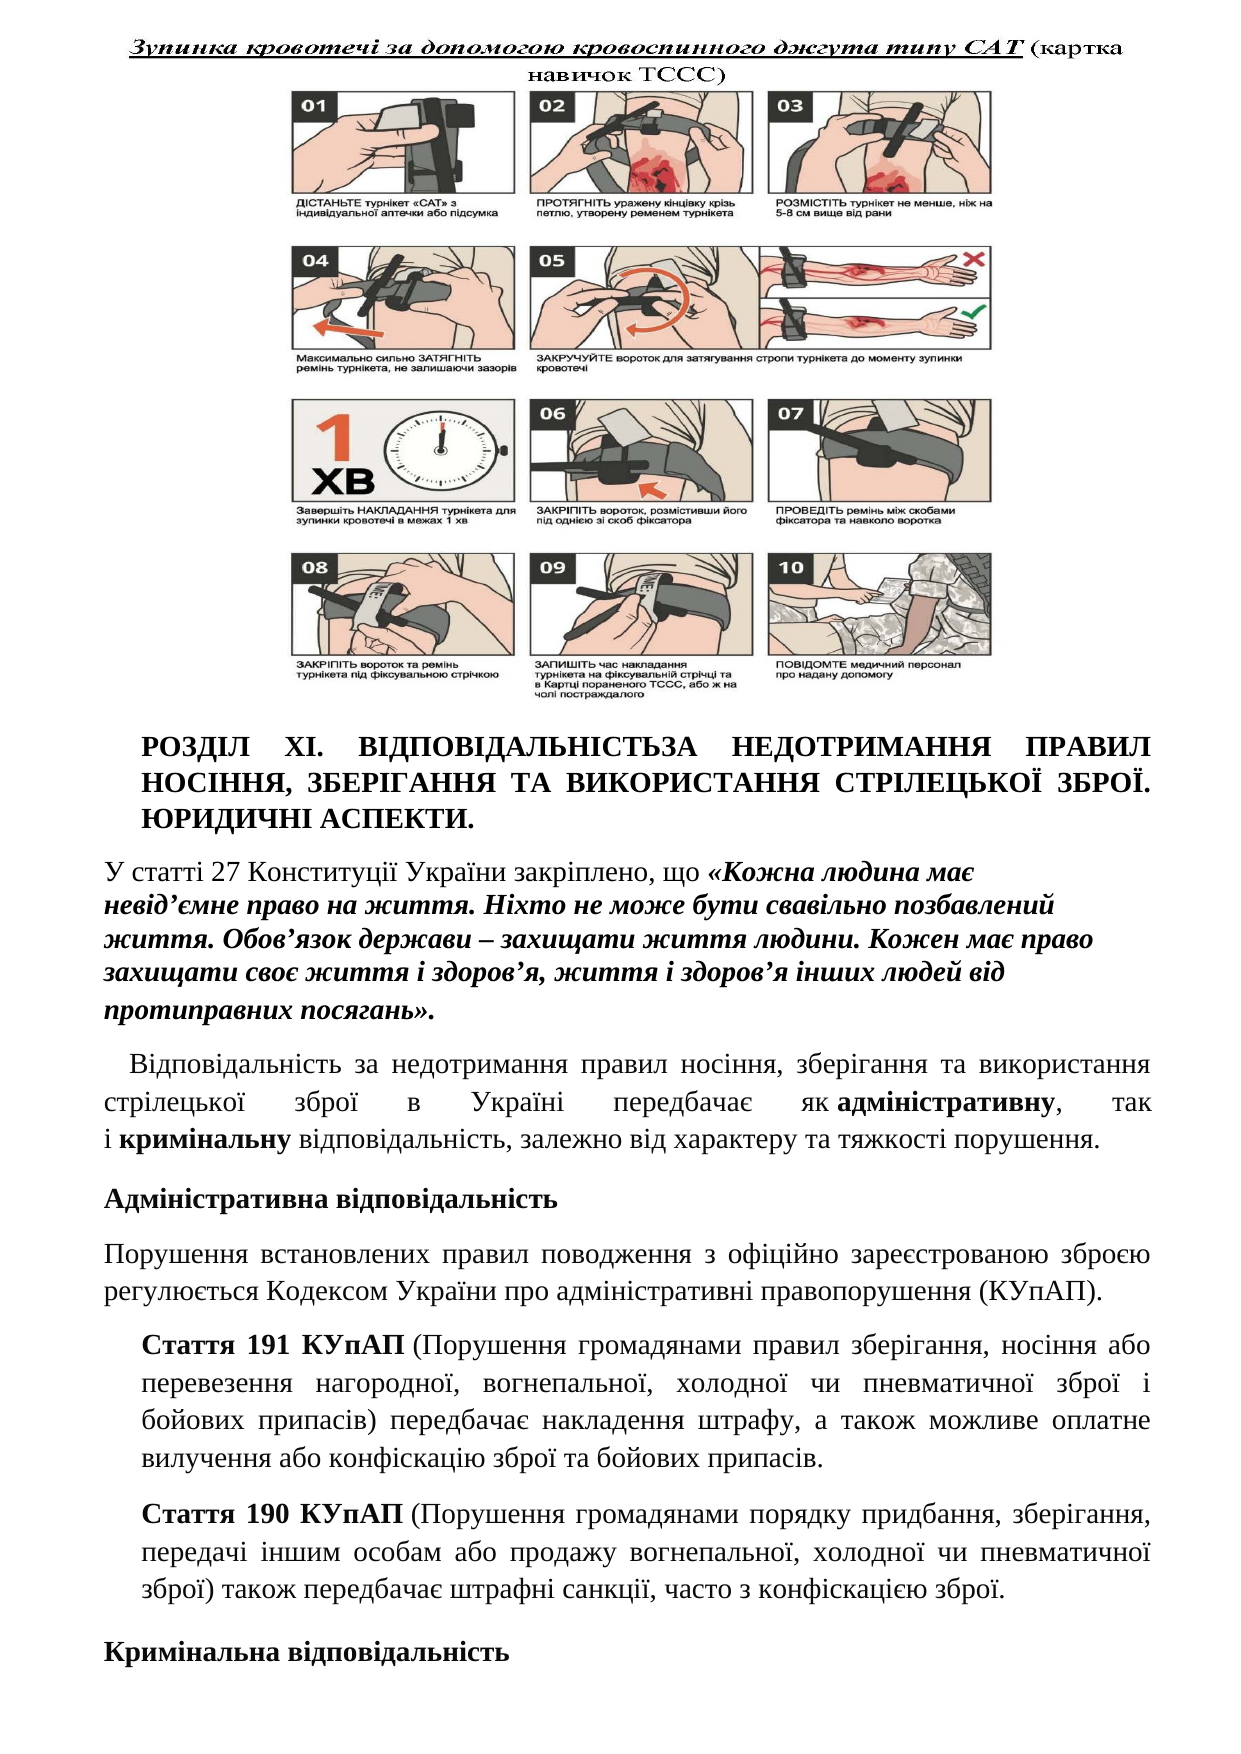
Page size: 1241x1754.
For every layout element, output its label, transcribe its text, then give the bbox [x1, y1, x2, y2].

text протиправних посягань». [103, 988, 1152, 1026]
text Відповідальність за недотримання правил носіння, зберігання та використання стрілецької зброї в Україні передбачає як адміністративну, так і кримінальну відповідальність, залежно від характеру та тяжкості порушення. [103, 1042, 1152, 1155]
text Стаття 190 КУпАП (Порушення громадянами порядку придбання, зберігання, передачі іншим особам або продажу вогнепальної, холодної чи пневматичної зброї) також передбачає штрафні санкції, часто з конфіскацією зброї. [141, 1492, 1152, 1605]
text РОЗДІЛ ХІ. ВІДПОВІДАЛЬНІСТЬЗА НЕДОТРИМАННЯ ПРАВИЛ НОСІННЯ, ЗБЕРІГАННЯ ТА ВИКОРИСТАННЯ СТРІЛЕЦЬКОЇ ЗБРОЇ. ЮРИДИЧНІ АСПЕКТИ. [141, 729, 1152, 834]
text Кримінальна відповідальність [103, 1623, 1152, 1667]
text Адміністративна відповідальність [103, 1171, 1152, 1215]
picture [103, 29, 1165, 712]
text У статті 27 Конституції України закріплено, що «Кожна людина має [103, 854, 1152, 887]
text захищати своє життя і здоров’я, життя і здоров’я інших людей від [103, 954, 1152, 988]
text невід’ємне право на життя. Ніхто не може бути свавільно позбавлений [103, 887, 1152, 921]
text життя. Обов’язок держави – захищати життя людини. Кожен має право [103, 921, 1152, 954]
text Стаття 191 КУпАП (Порушення громадянами правил зберігання, носіння або перевезення нагородної, вогнепальної, холодної чи пневматичної зброї і бойових припасів) передбачає накладення штрафу, а також можливе оплатне вилучення або конфіскацію зброї та бойових припасів. [141, 1323, 1152, 1473]
text Порушення встановлених правил поводження з офіційно зареєстрованою зброєю регулюється Кодексом України про адміністративні правопорушення (КУпАП). [103, 1232, 1152, 1307]
